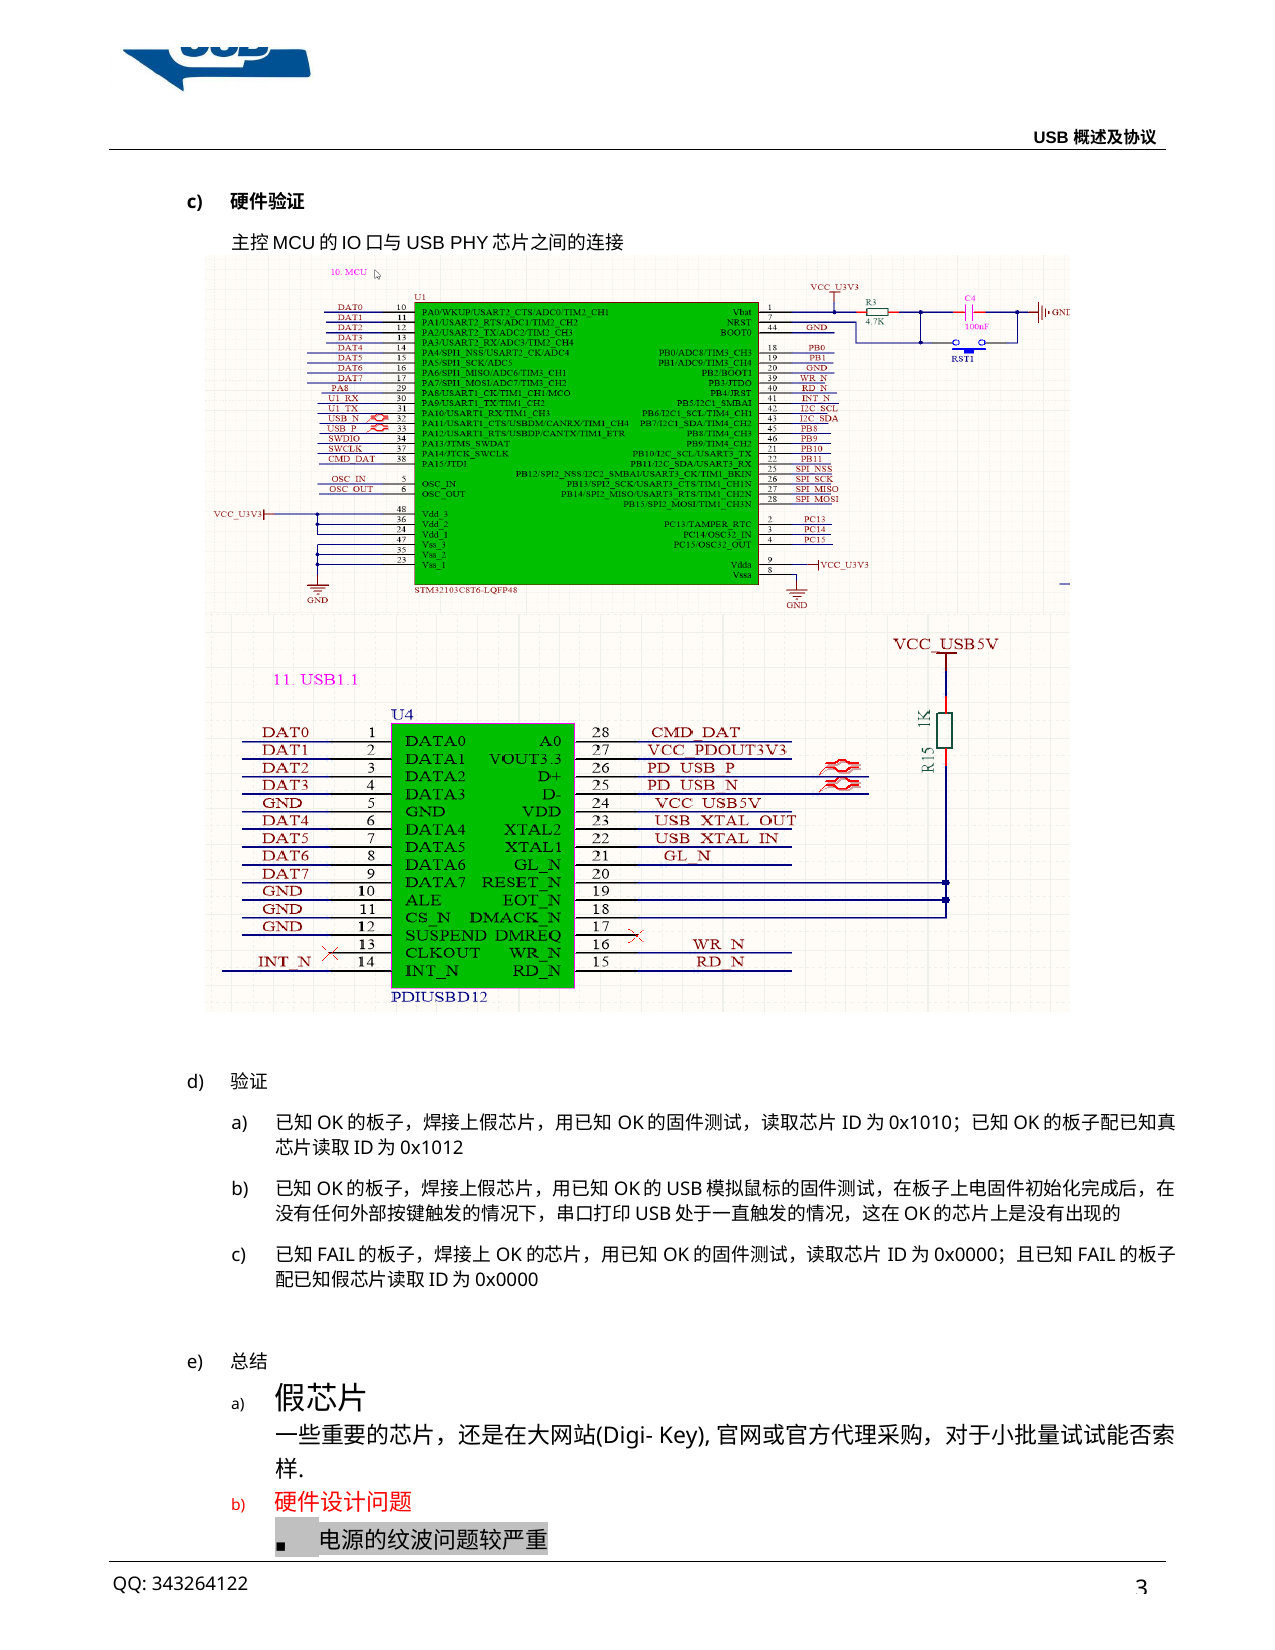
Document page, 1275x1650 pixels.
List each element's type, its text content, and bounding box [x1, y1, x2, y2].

list 电源的纹波问题较严重 [319, 1517, 1177, 1557]
list 硬件设计问题 [231, 1484, 1177, 1517]
picture [97, 47, 323, 94]
list 一些重要的芯片，还是在大网站(Digi- Key), 官网或官方代理采购，对于小批量试试能否索样. [275, 1417, 1177, 1484]
list 验证 [187, 1068, 1177, 1093]
text 主控MCU的IO口与USB PHY芯片之间的连接 [231, 230, 1177, 255]
list 假芯片 [231, 1389, 1177, 1414]
list 已知OK的板子，焊接上假芯片，用已知OK的USB模拟鼠标的固件测试，在板子上电固件初始化完成后，在没有任何外部按键触发的情况下，串口打印USB处于一直触发的情况，这在OK的芯片上是没有出现的 [231, 1175, 1177, 1226]
list 已知OK的板子，焊接上假芯片，用已知OK的固件测试，读取芯片ID为0x1010；已知OK的板子配已知真芯片读取ID为0x1012 [231, 1109, 1177, 1159]
list 总结 [187, 1348, 1177, 1373]
picture [205, 255, 1070, 1012]
list 硬件验证 [187, 189, 1177, 214]
list 已知FAIL的板子，焊接上OK的芯片，用已知OK的固件测试，读取芯片ID为0x0000；且已知FAIL的板子配已知假芯片读取ID为0x0000 [231, 1241, 1177, 1292]
